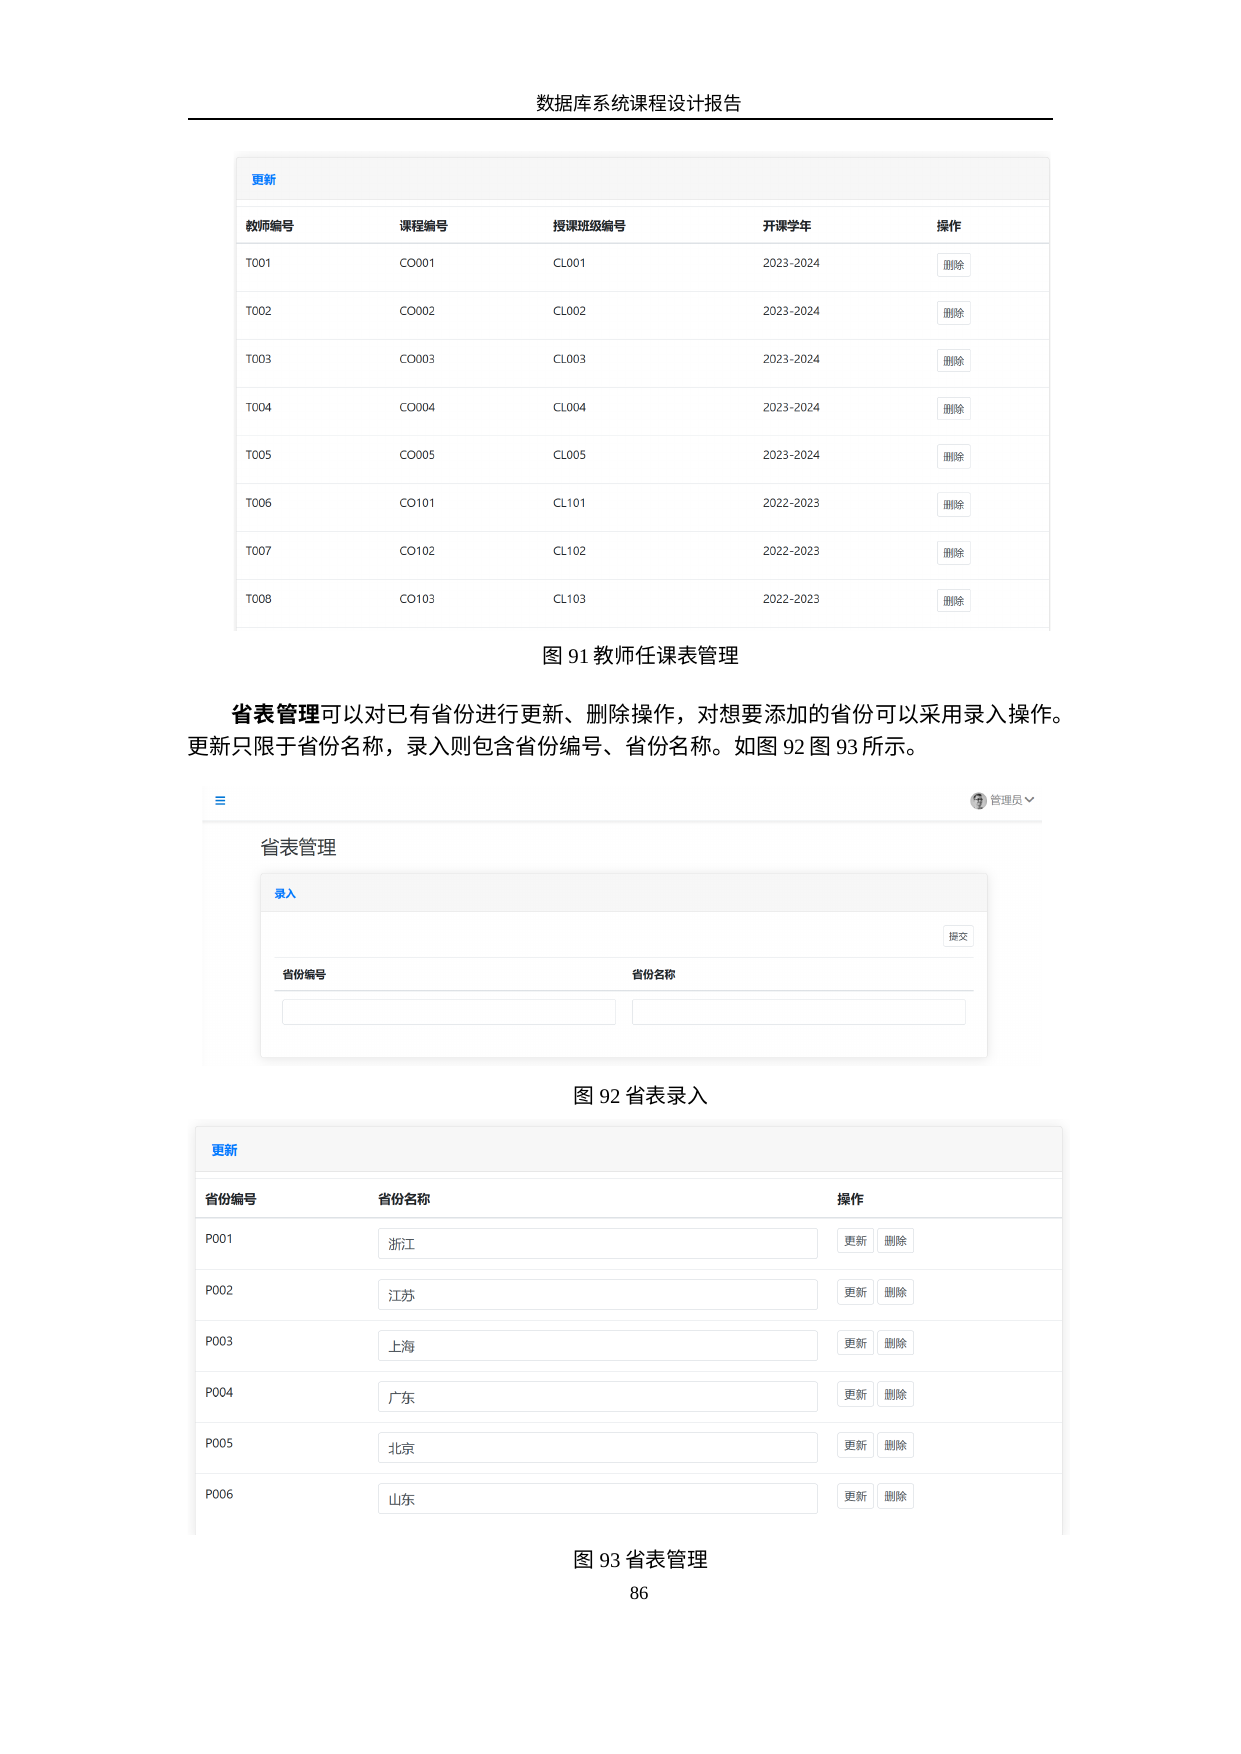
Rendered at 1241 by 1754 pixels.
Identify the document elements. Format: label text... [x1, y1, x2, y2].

text 图 92 省表录入 [187, 1079, 1053, 1111]
text 图 93 省表管理 [187, 1542, 1053, 1574]
text 图 91 教师任课表管理 [187, 639, 1053, 671]
picture [202, 786, 1042, 1066]
picture [187, 1119, 1071, 1535]
text 省表管理可以对已有省份进行更新、删除操作，对想要添加的省份可以采用录入操作。更新只限于省份名称，录入则包含省份编号、省份名称。如图 92图 93所示。 [187, 696, 1053, 761]
picture [233, 151, 1051, 631]
